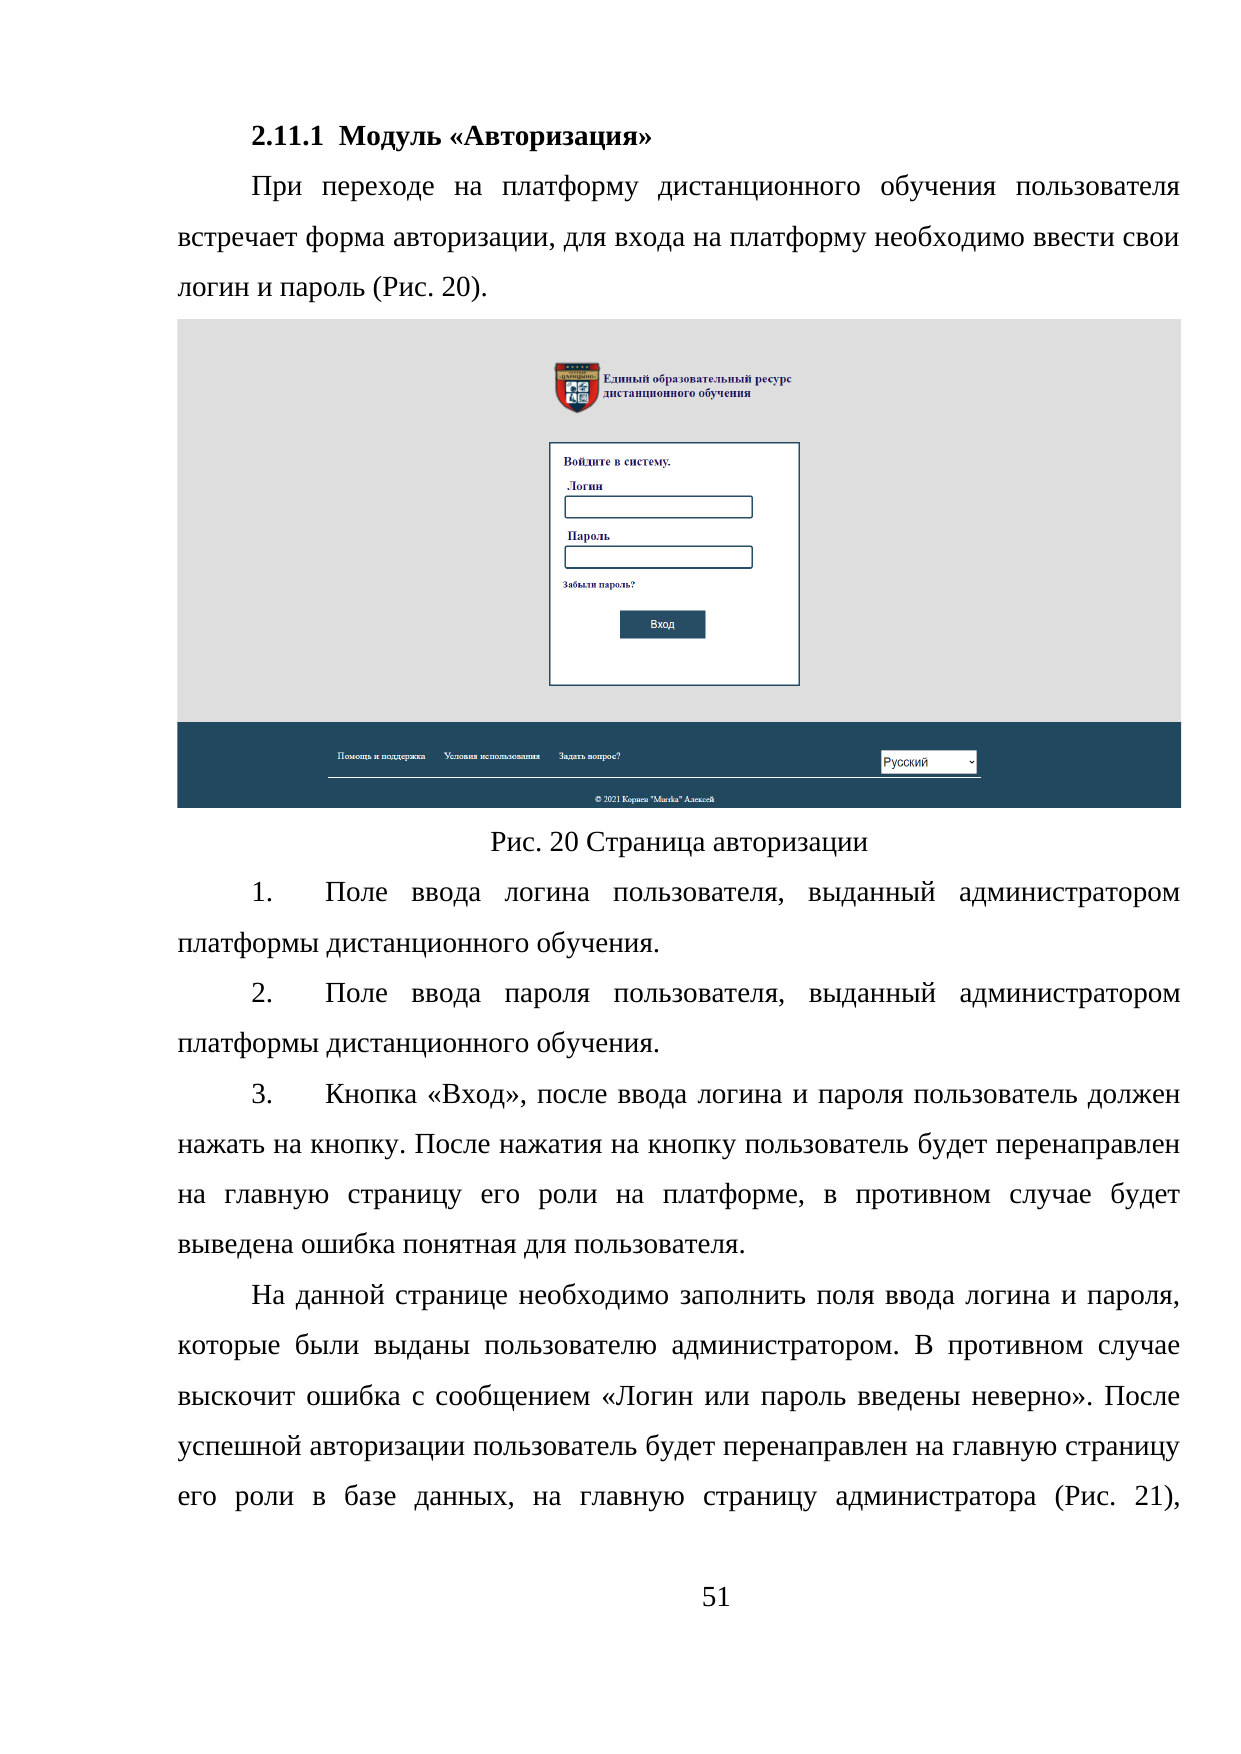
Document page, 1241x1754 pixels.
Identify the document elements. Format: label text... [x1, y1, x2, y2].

subtitle Модуль «Авторизация» [177, 118, 1181, 152]
text Поле ввода пароля пользователя, выданный администратором платформы дистанционного обучения. [177, 975, 1181, 1059]
text Кнопка «Вход», после ввода логина и пароля пользователь должен нажать на кнопку. После нажатия на кнопку пользователь будет перенаправлен на главную страницу его роли на платформе, в противном случае будет выведена ошибка понятная для пользователя. [177, 1076, 1181, 1260]
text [177, 1277, 1181, 1512]
text Поле ввода логина пользователя, выданный администратором платформы дистанционного обучения. [177, 874, 1181, 958]
text При переходе на платформу дистанционного обучения пользователя встречает форма авторизации, для входа на платформу необходимо ввести свои логин и пароль (Рис. 20). [177, 168, 1181, 303]
picture [177, 319, 1182, 808]
text Рис. 20 Страница авторизации [177, 824, 1181, 858]
